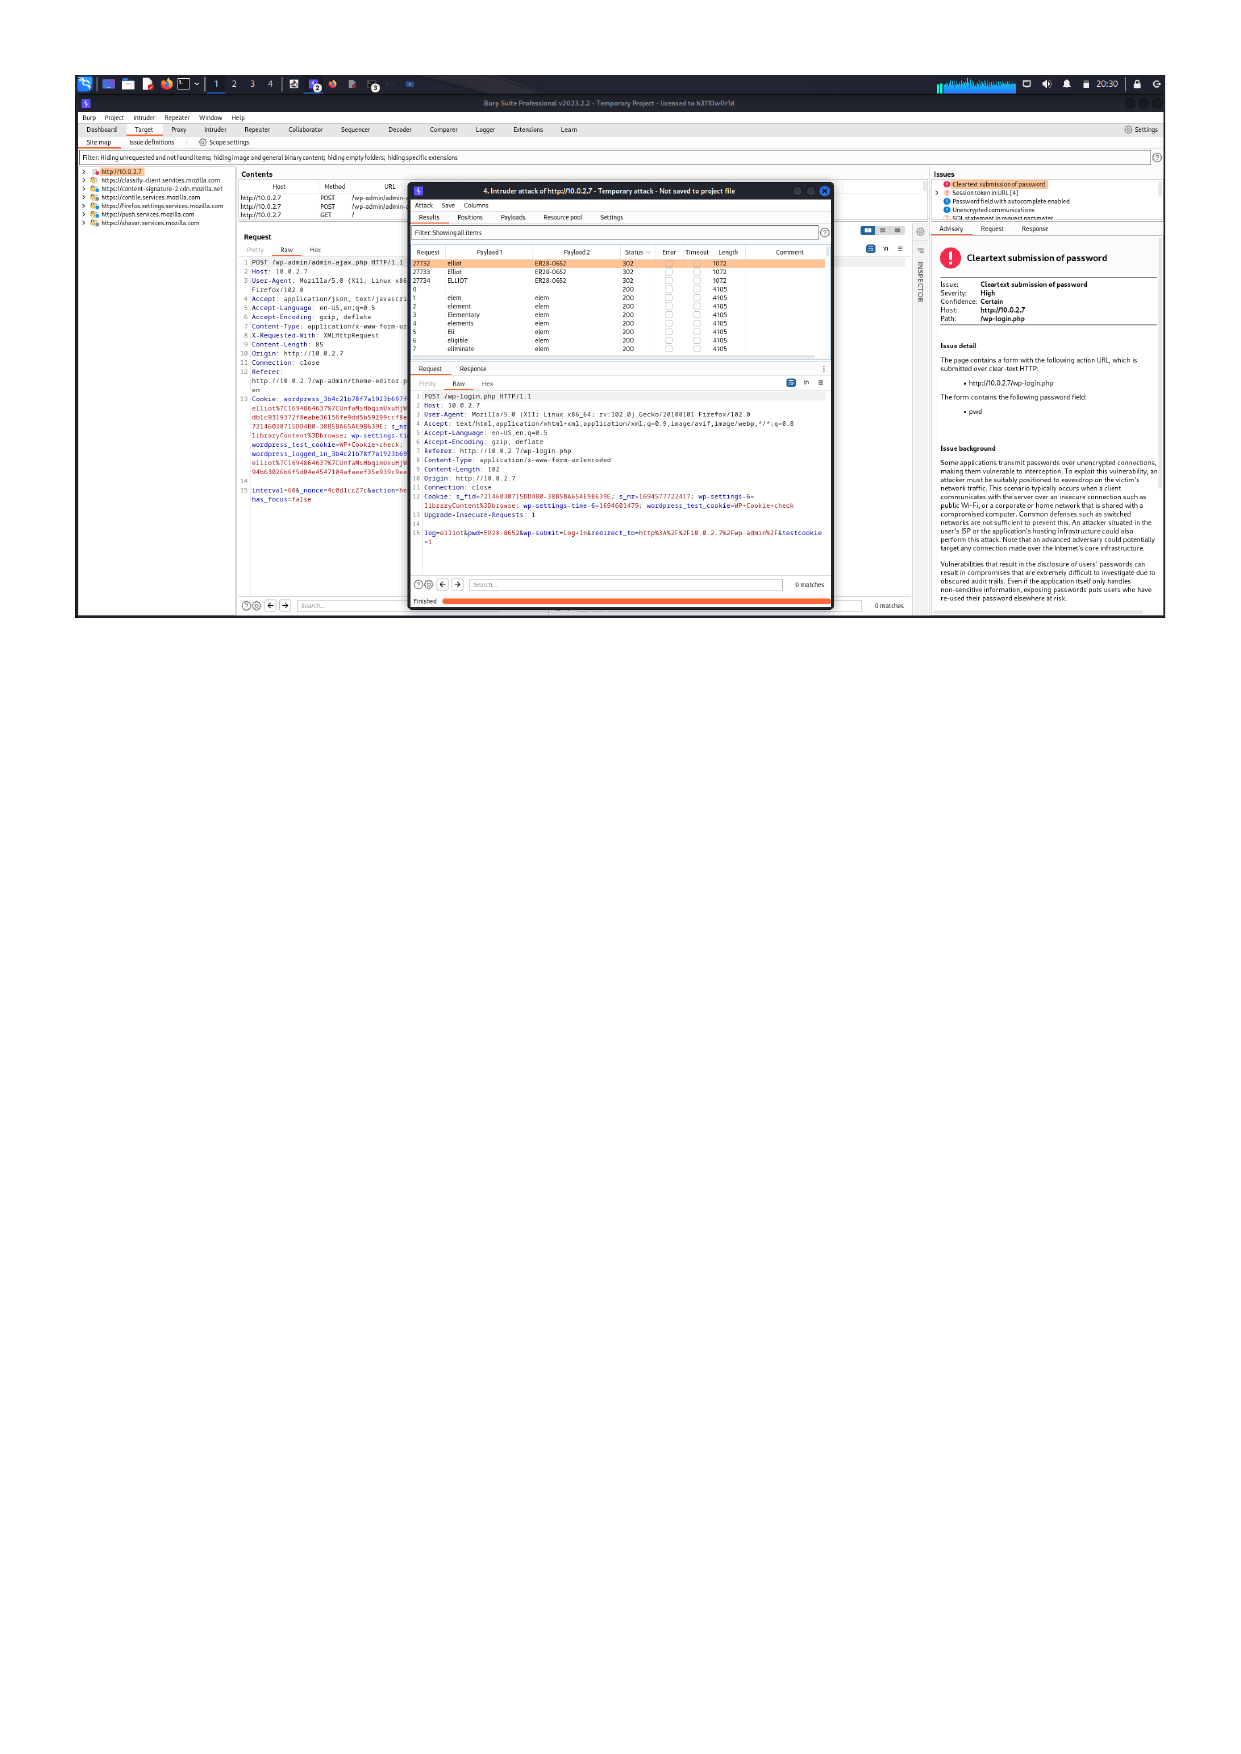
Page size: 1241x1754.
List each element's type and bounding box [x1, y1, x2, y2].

picture [75, 75, 1166, 618]
